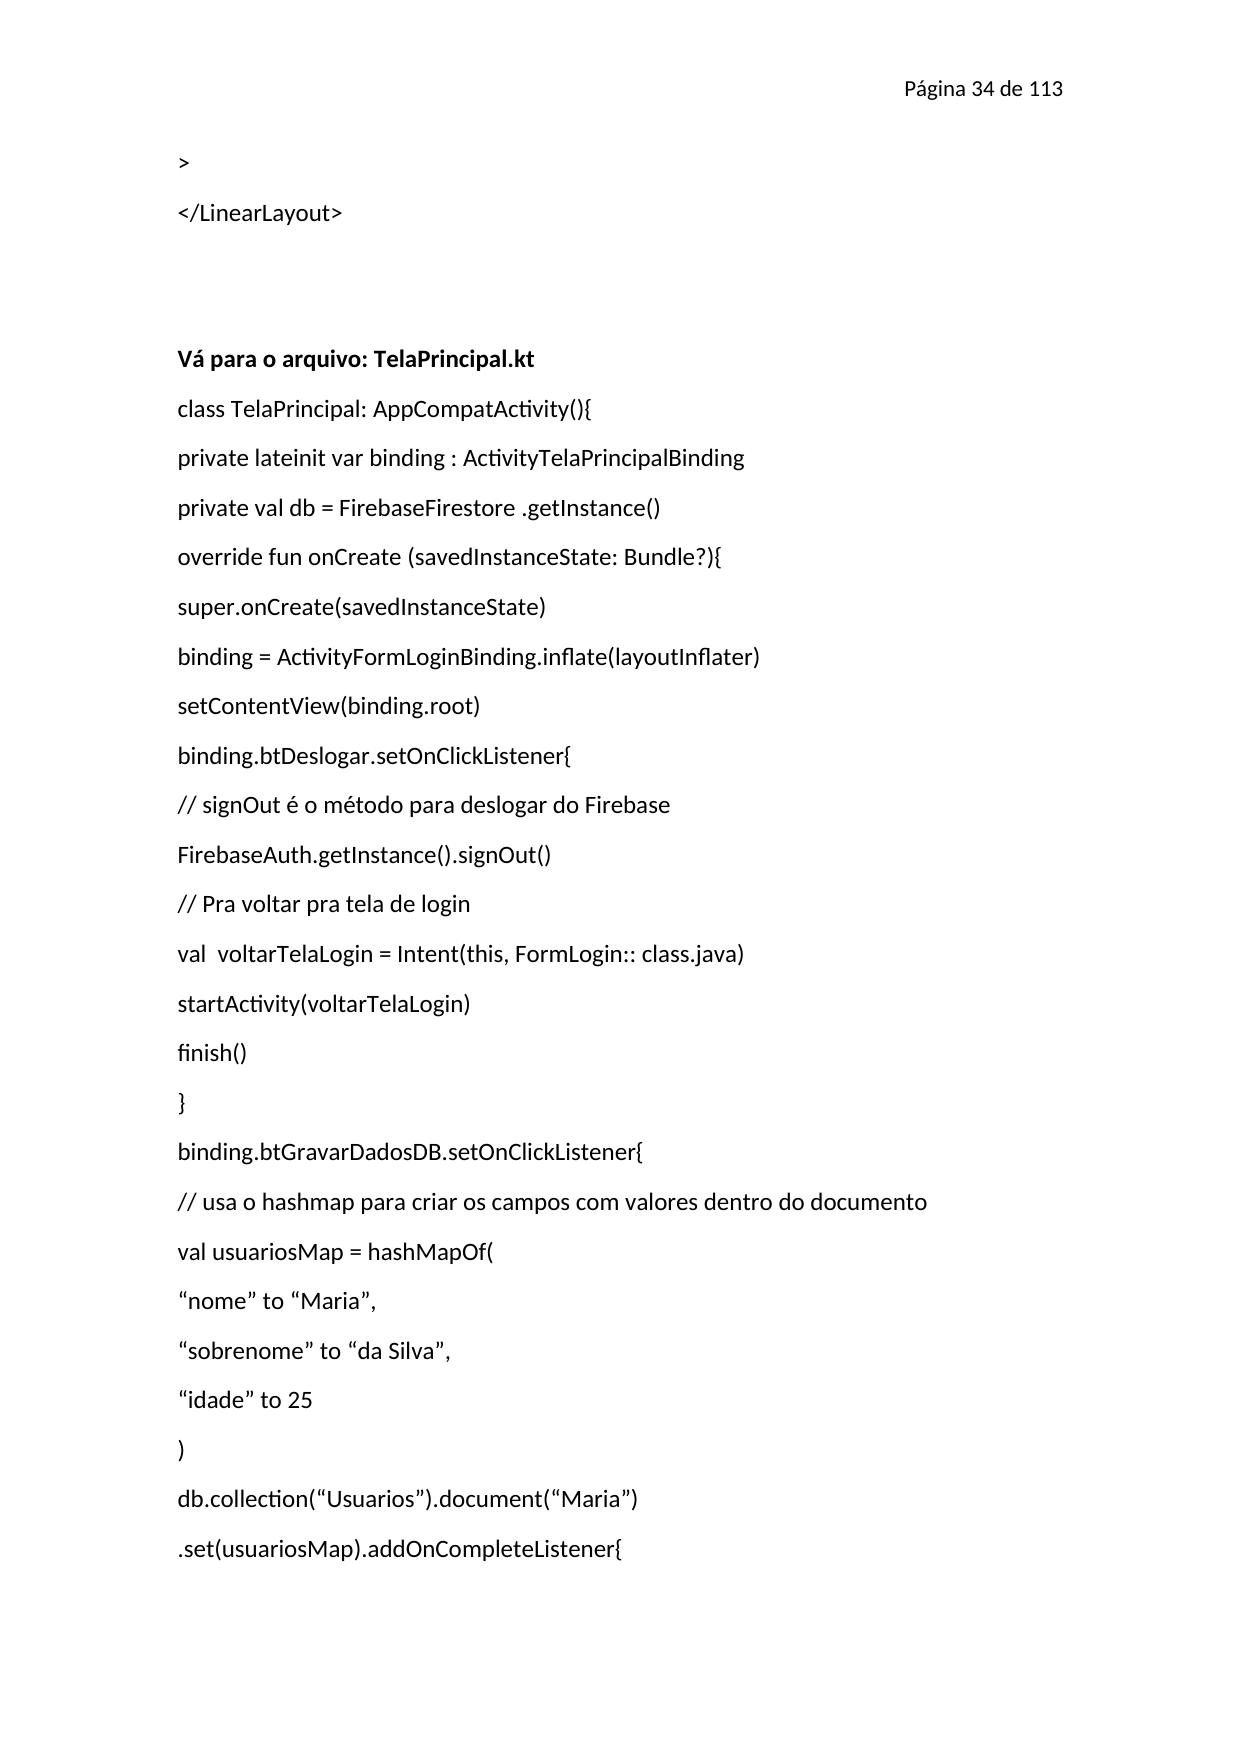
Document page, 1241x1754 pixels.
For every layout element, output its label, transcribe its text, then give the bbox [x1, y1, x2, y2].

text db.collection(“Usuarios”).document(“Maria”) [177, 1484, 1063, 1514]
text > [177, 148, 1063, 178]
text “nome” to “Maria”, [177, 1285, 1063, 1316]
text binding.btDeslogar.setOnClickListener{ [177, 740, 1063, 770]
text val voltarTelaLogin = Intent(this, FormLogin:: class.java) [177, 938, 1063, 969]
text // signOut é o método para deslogar do Firebase [177, 789, 1063, 820]
text val usuariosMap = hashMapOf( [177, 1236, 1063, 1266]
text // usa o hashmap para criar os campos com valores dentro do documento [177, 1186, 1063, 1217]
text “idade” to 25 [177, 1384, 1063, 1415]
text } [177, 1087, 1063, 1117]
text “sobrenome” to “da Silva”, [177, 1335, 1063, 1365]
text binding.btGravarDadosDB.setOnClickListener{ [177, 1137, 1063, 1167]
text private val db = FirebaseFirestore .getInstance() [177, 492, 1063, 522]
text ) [177, 1434, 1063, 1464]
text .set(usuariosMap).addOnCompleteListener{ [177, 1533, 1063, 1564]
text setContentView(binding.root) [177, 690, 1063, 721]
text // Pra voltar pra tela de login [177, 889, 1063, 919]
text super.onCreate(savedInstanceState) [177, 591, 1063, 622]
text FirebaseAuth.getInstance().signOut() [177, 839, 1063, 869]
text override fun onCreate (savedInstanceState: Bundle?){ [177, 542, 1063, 572]
text class TelaPrincipal: AppCompatActivity(){ [177, 393, 1063, 423]
text </LinearLayout> [177, 197, 1063, 228]
text Vá para o arquivo: TelaPrincipal.kt [177, 343, 1063, 374]
text finish() [177, 1037, 1063, 1068]
text private lateinit var binding : ActivityTelaPrincipalBinding [177, 442, 1063, 473]
text binding = ActivityFormLoginBinding.inflate(layoutInflater) [177, 641, 1063, 671]
text startActivity(voltarTelaLogin) [177, 988, 1063, 1018]
